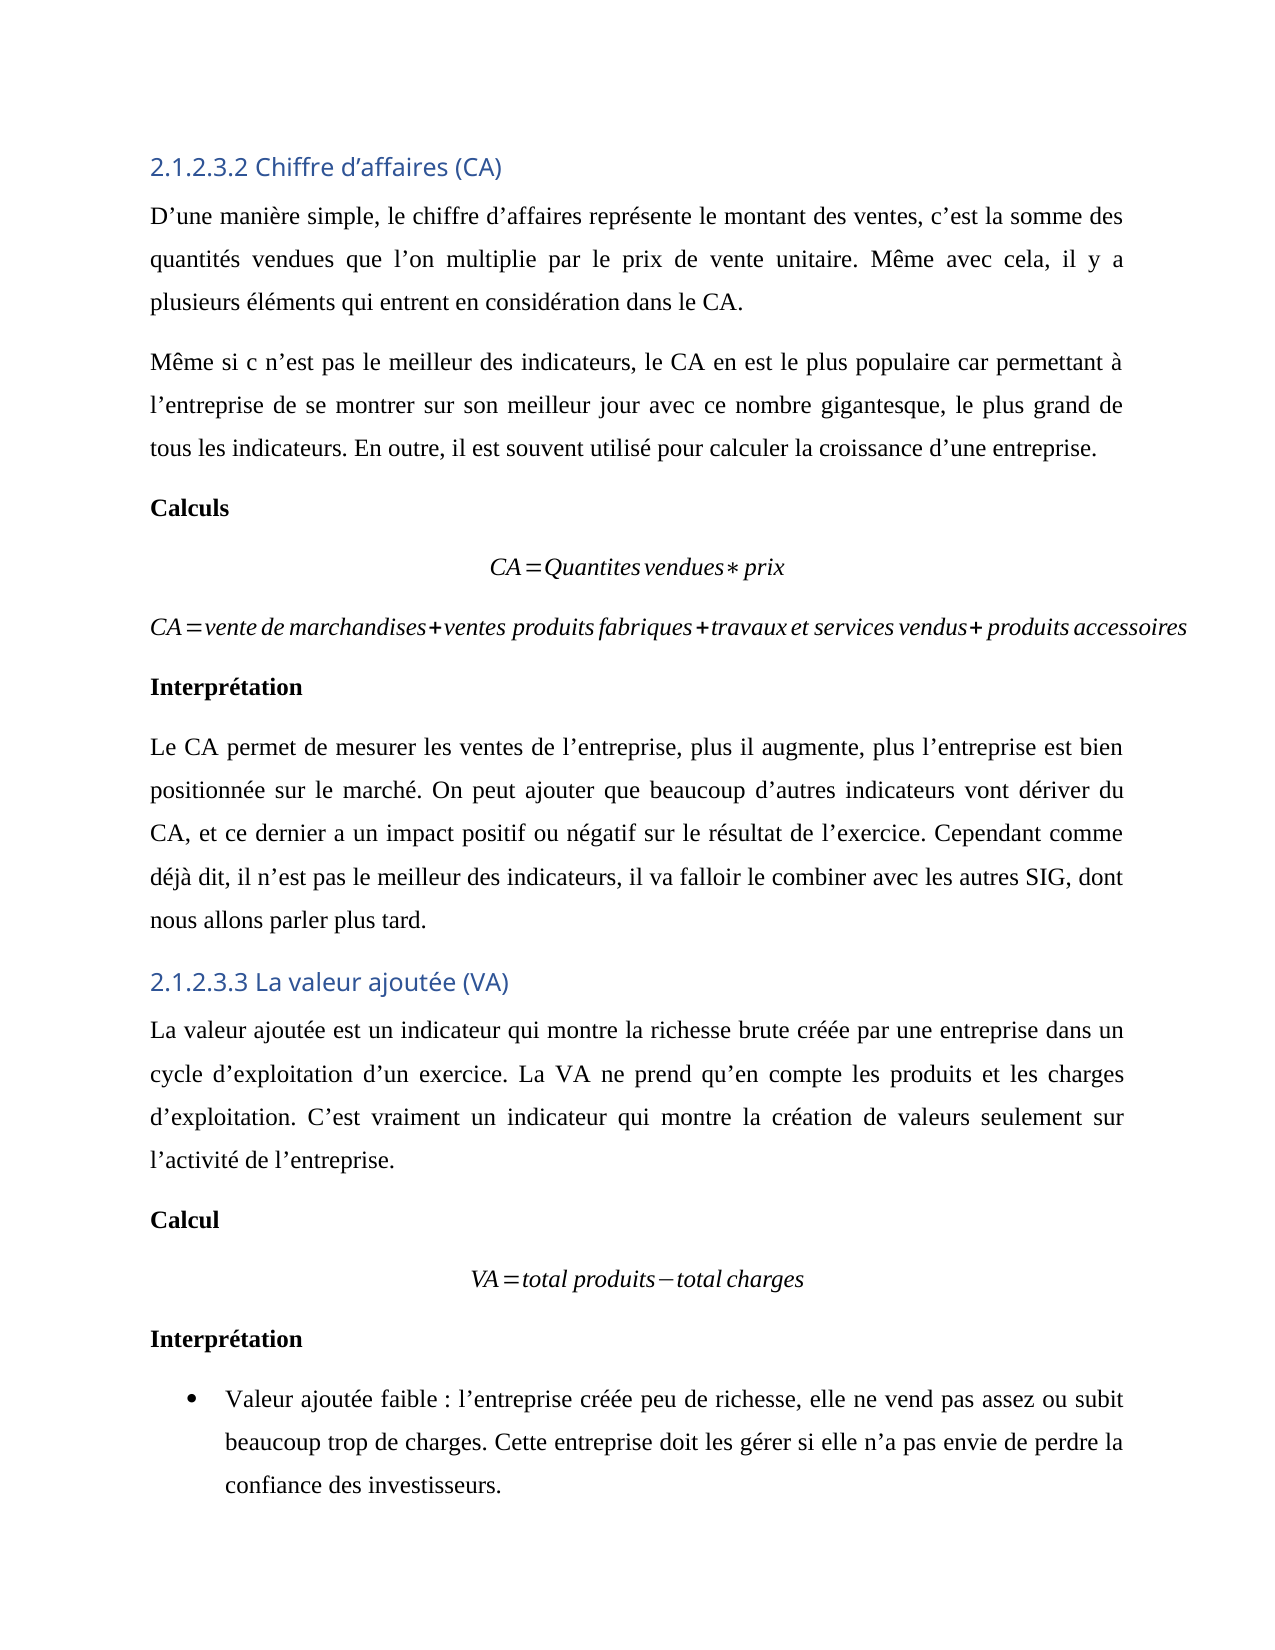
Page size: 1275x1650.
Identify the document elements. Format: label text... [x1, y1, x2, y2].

text Calculs [150, 493, 1125, 522]
list Valeur ajoutée faible : l’entreprise créée peu de richesse, elle ne vend pas assez ou subit beaucoup trop de charges. Cette entreprise doit les gérer si elle n’a pas envie de perdre la confiance des investisseurs. [187, 1384, 1125, 1499]
text La valeur ajoutée est un indicateur qui montre la richesse brute créée par une entreprise dans un cycle d’exploitation d’un exercice. La VA ne prend qu’en compte les produits et les charges d’exploitation. C’est vraiment un indicateur qui montre la création de valeurs seulement sur l’activité de l’entreprise. [150, 1016, 1125, 1174]
text Même si c n’est pas le meilleur des indicateurs, le CA en est le plus populaire car permettant à l’entreprise de se montrer sur son meilleur jour avec ce nombre gigantesque, le plus grand de tous les indicateurs. En outre, il est souvent utilisé pour calculer la croissance d’une entreprise. [150, 347, 1125, 462]
subtitle La valeur ajoutée (VA) [150, 964, 1125, 999]
text Calcul [150, 1205, 1125, 1233]
text Interprétation [150, 1324, 1125, 1353]
subtitle Chiffre d’affaires (CA) [150, 150, 1125, 184]
text Interprétation [150, 672, 1125, 701]
text D’une manière simple, le chiffre d’affaires représente le montant des ventes, c’est la somme des quantités vendues que l’on multiplie par le prix de vente unitaire. Même avec cela, il y a plusieurs éléments qui entrent en considération dans le CA. [150, 201, 1125, 316]
text Le CA permet de mesurer les ventes de l’entreprise, plus il augmente, plus l’entreprise est bien positionnée sur le marché. On peut ajouter que beaucoup d’autres indicateurs vont dériver du CA, et ce dernier a un impact positif ou négatif sur le résultat de l’exercice. Cependant comme déjà dit, il n’est pas le meilleur des indicateurs, il va falloir le combiner avec les autres SIG, dont nous allons parler plus tard. [150, 732, 1125, 933]
